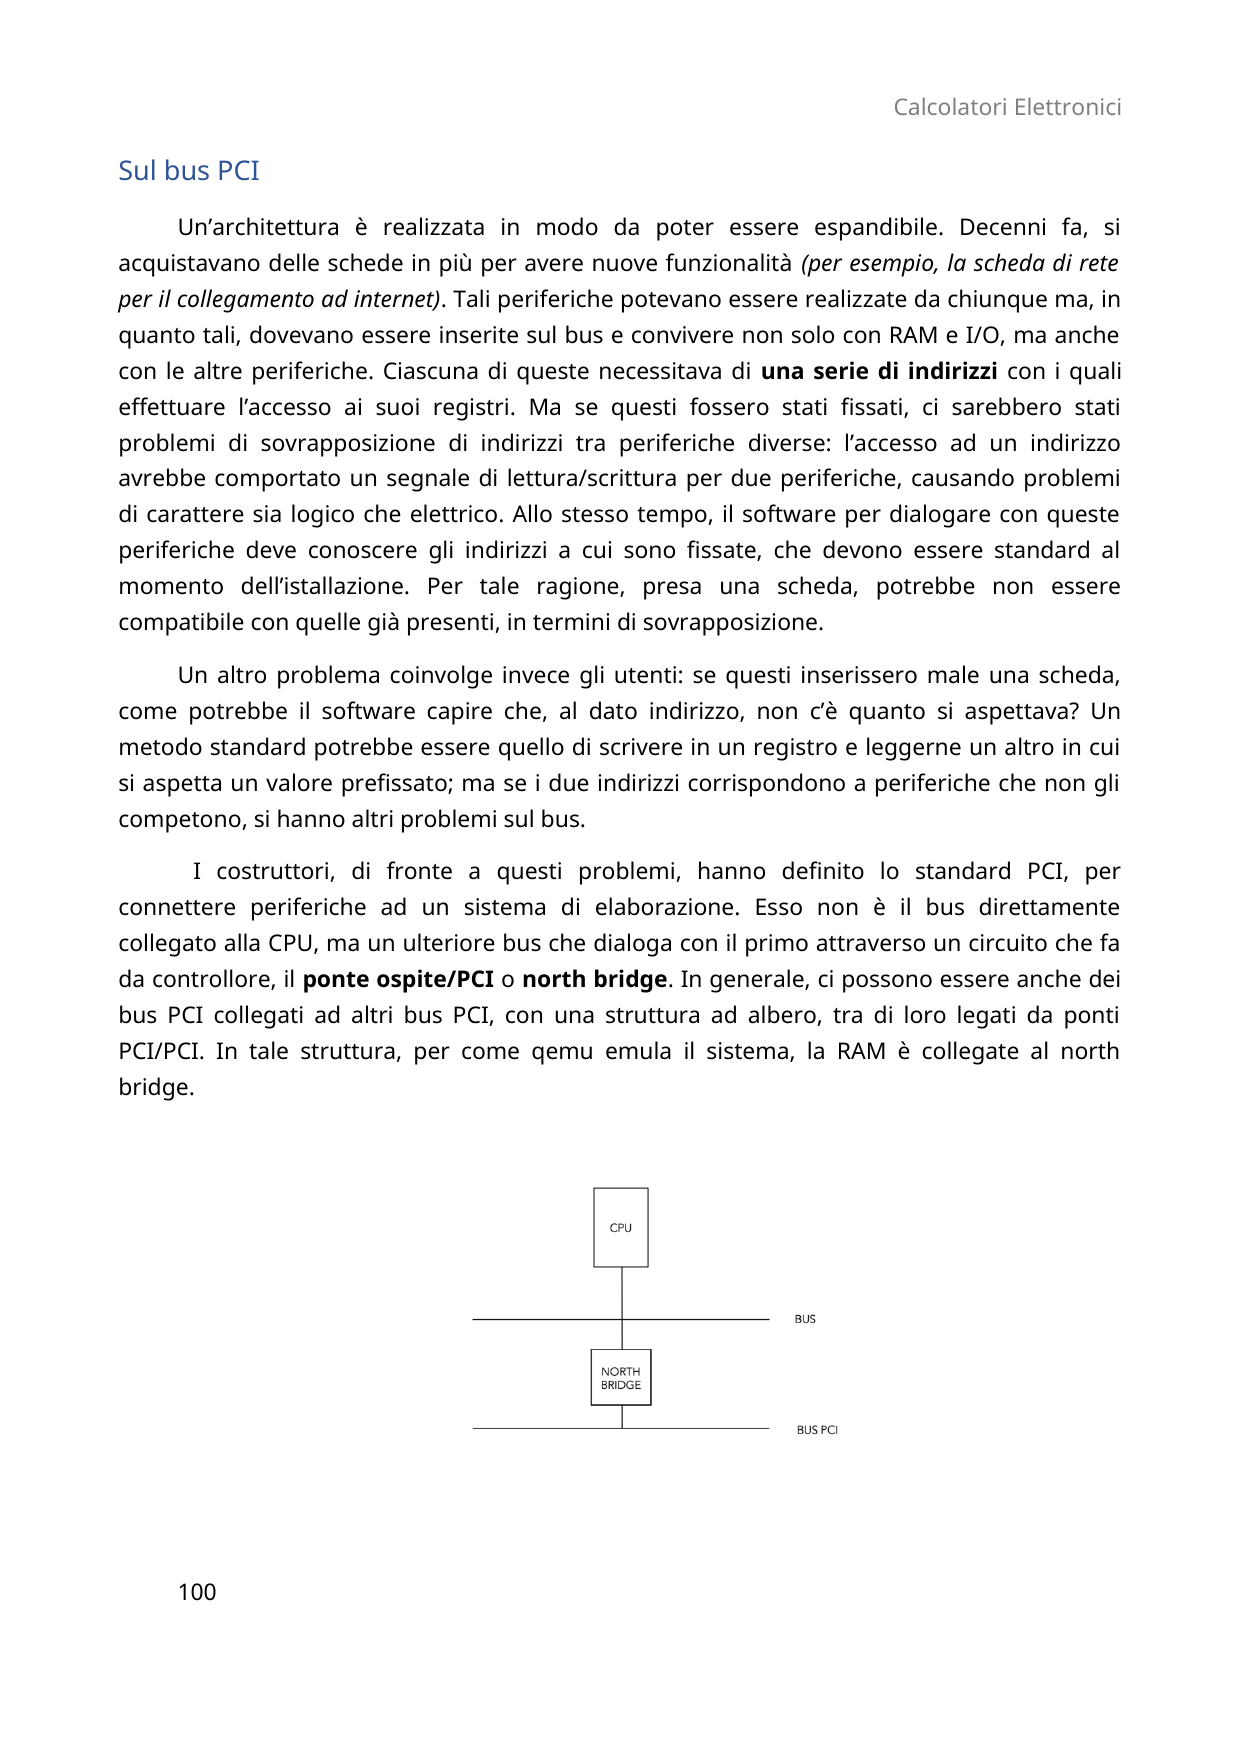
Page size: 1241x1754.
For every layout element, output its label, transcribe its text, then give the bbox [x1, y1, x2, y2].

text Un’architettura è realizzata in modo da poter essere espandibile. Decenni fa, si acquistavano delle schede in più per avere nuove funzionalità (per esempio, la scheda di rete per il collegamento ad internet). Tali periferiche potevano essere realizzate da chiunque ma, in quanto tali, dovevano essere inserite sul bus e convivere non solo con RAM e I/O, ma anche con le altre periferiche. Ciascuna di queste necessitava di una serie di indirizzi con i quali effettuare l’accesso ai suoi registri. Ma se questi fossero stati fissati, ci sarebbero stati problemi di sovrapposizione di indirizzi tra periferiche diverse: l’accesso ad un indirizzo avrebbe comportato un segnale di lettura/scrittura per due periferiche, causando problemi di carattere sia logico che elettrico. Allo stesso tempo, il software per dialogare con queste periferiche deve conoscere gli indirizzi a cui sono fissate, che devono essere standard al momento dell’istallazione. Per tale ragione, presa una scheda, potrebbe non essere compatibile con quelle già presenti, in termini di sovrapposizione. [118, 211, 1122, 637]
subtitle Sul bus PCI [118, 152, 1122, 189]
text I costruttori, di fronte a questi problemi, hanno definito lo standard PCI, per connettere periferiche ad un sistema di elaborazione. Esso non è il bus direttamente collegato alla CPU, ma un ulteriore bus che dialoga con il primo attraverso un circuito che fa da controllore, il ponte ospite/PCI o north bridge. In generale, ci possono essere anche dei bus PCI collegati ad altri bus PCI, con una struttura ad albero, tra di loro legati da ponti PCI/PCI. In tale struttura, per come qemu emula il sistema, la RAM è collegate al north bridge. [118, 855, 1122, 1102]
text Un altro problema coinvolge invece gli utenti: se questi inserissero male una scheda, come potrebbe il software capire che, al dato indirizzo, non c’è quanto si aspettava? Un metodo standard potrebbe essere quello di scrivere in un registro e leggerne un altro in cui si aspetta un valore prefissato; ma se i due indirizzi corrispondono a periferiche che non gli competono, si hanno altri problemi sul bus. [118, 659, 1122, 834]
picture [439, 1176, 861, 1456]
